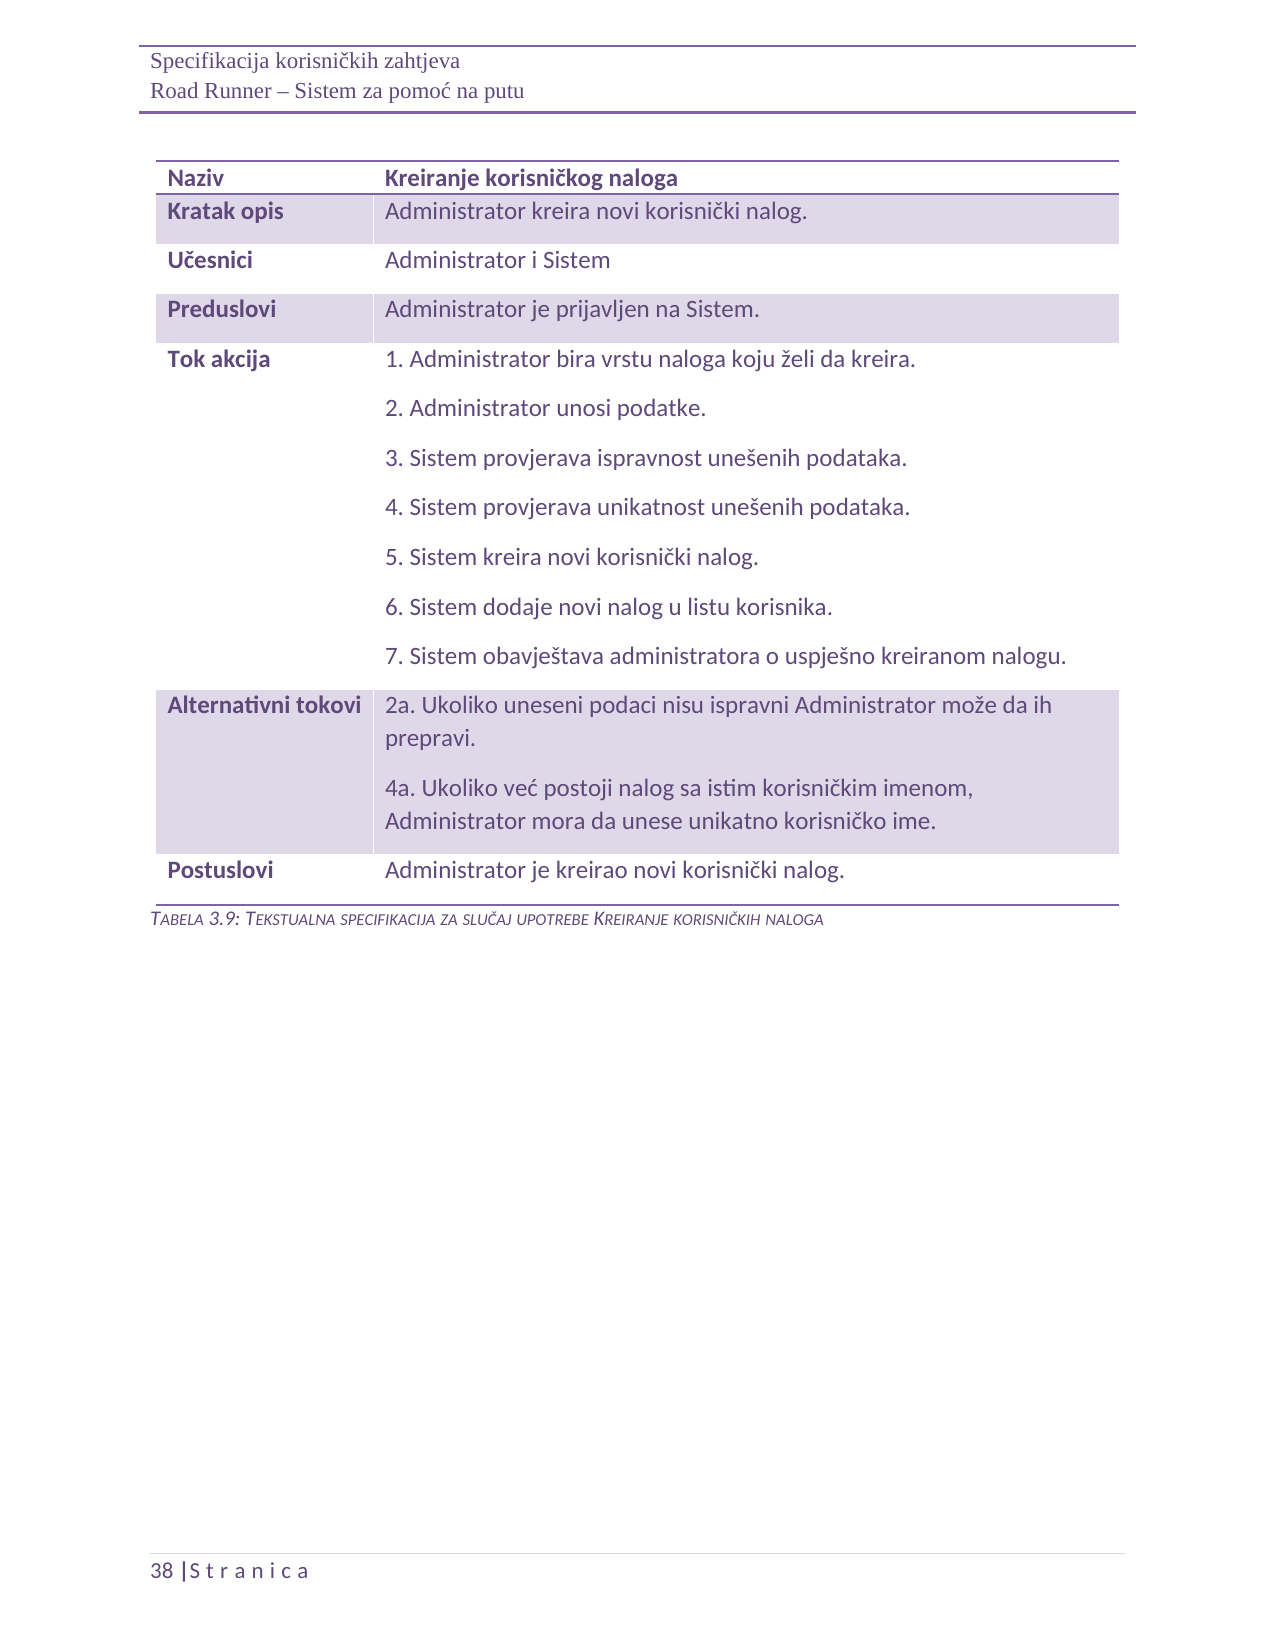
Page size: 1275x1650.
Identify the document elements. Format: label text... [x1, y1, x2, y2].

table_cell Postuslovi [156, 854, 373, 903]
table_cell Preduslovi [156, 294, 373, 343]
table_cell 2a. Ukoliko uneseni podaci nisu ispravni Administrator može da ih prepravi. 4a. Ukoliko već postoji nalog sa istim korisničkim imenom, Administrator mora da unese unikatno korisničko ime. [374, 690, 1119, 854]
table_cell Učesnici [156, 244, 373, 293]
table_cell Administrator je prijavljen na Sistem. [374, 294, 1119, 343]
table_cell Kratak opis [156, 195, 373, 244]
table_cell Administrator i Sistem [374, 244, 1119, 293]
table_cell Administrator je kreirao novi korisnički nalog. [374, 854, 1119, 903]
table_cell 1. Administrator bira vrstu naloga koju želi da kreira. 2. Administrator unosi podatke. 3. Sistem provjerava ispravnost unešenih podataka. 4. Sistem provjerava unikatnost unešenih podataka. 5. Sistem kreira novi korisnički nalog. 6. Sistem dodaje novi nalog u listu korisnika. 7. Sistem obavještava administratora o uspješno kreiranom nalogu. [374, 343, 1119, 689]
text Tabela 3.9: Tekstualna specifikacija za slučaj upotrebe Kreiranje korisničkih naloga [150, 906, 1125, 931]
table_header Naziv [156, 162, 373, 193]
table_cell Alternativni tokovi [156, 690, 373, 854]
table_header Kreiranje korisničkog naloga [374, 162, 1119, 193]
table_cell Tok akcija [156, 343, 373, 689]
table_cell Administrator kreira novi korisnički nalog. [374, 195, 1119, 244]
